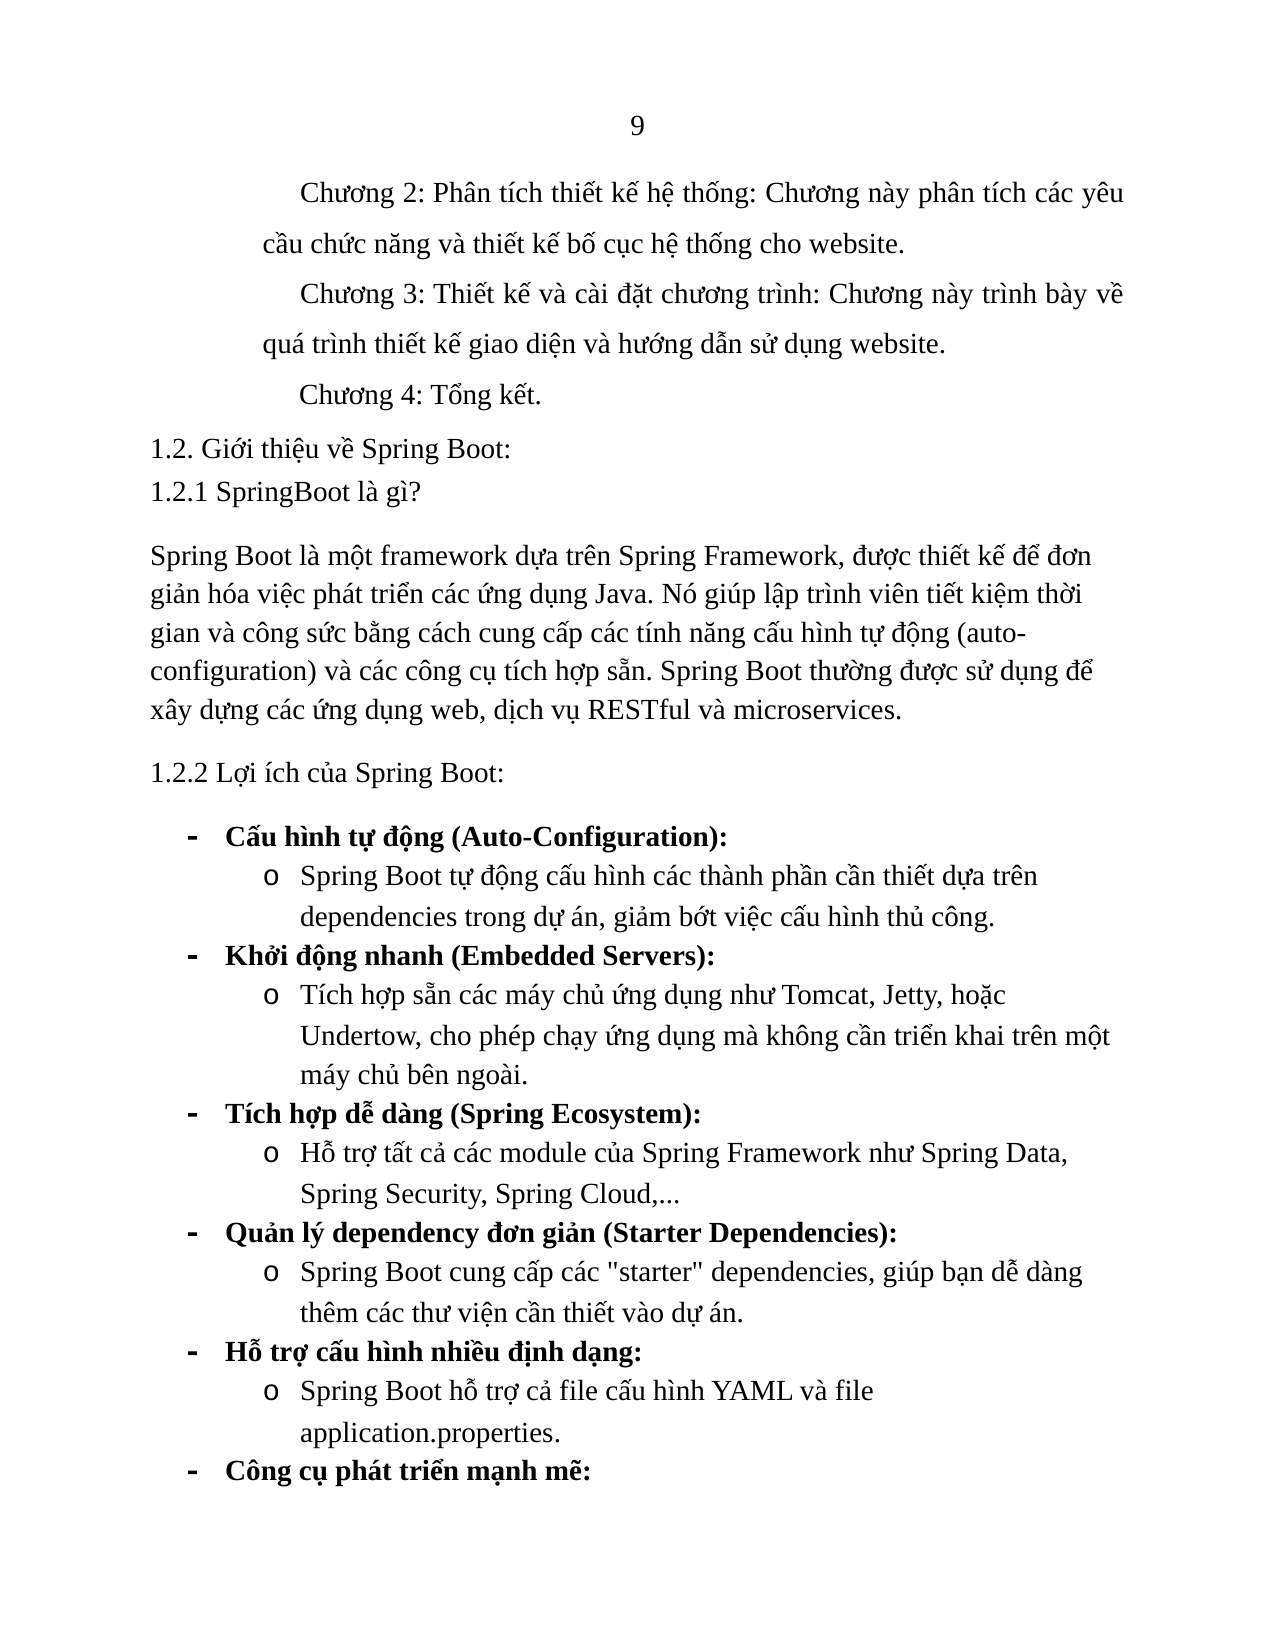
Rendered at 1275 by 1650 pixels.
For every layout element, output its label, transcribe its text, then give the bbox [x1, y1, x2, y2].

text Chương 4: Tổng kết. [262, 377, 1125, 410]
subtitle 1.2.1 SpringBoot là gì? [150, 474, 1125, 508]
text Spring Boot là một framework dựa trên Spring Framework, được thiết kế để đơn giản hóa việc phát triển các ứng dụng Java. Nó giúp lập trình viên tiết kiệm thời gian và công sức bằng cách cung cấp các tính năng cấu hình tự động (auto-configuration) và các công cụ tích hợp sẵn. Spring Boot thường được sử dụng để xây dựng các ứng dụng web, dịch vụ RESTful và microservices. [150, 538, 1125, 725]
list Cấu hình tự động (Auto-Configuration): [187, 819, 1125, 852]
list Hỗ trợ tất cả các module của Spring Framework như Spring Data, Spring Security, Spring Cloud,... [262, 1135, 1125, 1210]
list Khởi động nhanh (Embedded Servers): [187, 938, 1125, 972]
subtitle 1.2.2 Lợi ích của Spring Boot: [150, 755, 1125, 789]
list Quản lý dependency đơn giản (Starter Dependencies): [187, 1215, 1125, 1249]
list Spring Boot cung cấp các "starter" dependencies, giúp bạn dễ dàng thêm các thư viện cần thiết vào dự án. [262, 1254, 1125, 1329]
list Công cụ phát triển mạnh mẽ: [187, 1453, 1125, 1487]
list Tích hợp dễ dàng (Spring Ecosystem): [187, 1096, 1125, 1130]
list Tích hợp sẵn các máy chủ ứng dụng như Tomcat, Jetty, hoặc Undertow, cho phép chạy ứng dụng mà không cần triển khai trên một máy chủ bên ngoài. [262, 977, 1125, 1091]
list Spring Boot tự động cấu hình các thành phần cần thiết dựa trên dependencies trong dự án, giảm bớt việc cấu hình thủ công. [262, 858, 1125, 933]
text Chương 2: Phân tích thiết kế hệ thống: Chương này phân tích các yêu cầu chức năng và thiết kế bố cục hệ thống cho website. [262, 176, 1125, 259]
text Chương 3: Thiết kế và cài đặt chương trình: Chương này trình bày về quá trình thiết kế giao diện và hướng dẫn sử dụng website. [262, 276, 1125, 360]
list Hỗ trợ cấu hình nhiều định dạng: [187, 1334, 1125, 1368]
subtitle 1.2. Giới thiệu về Spring Boot: [150, 431, 1125, 465]
list Spring Boot hỗ trợ cả file cấu hình YAML và file application.properties. [262, 1373, 1125, 1448]
